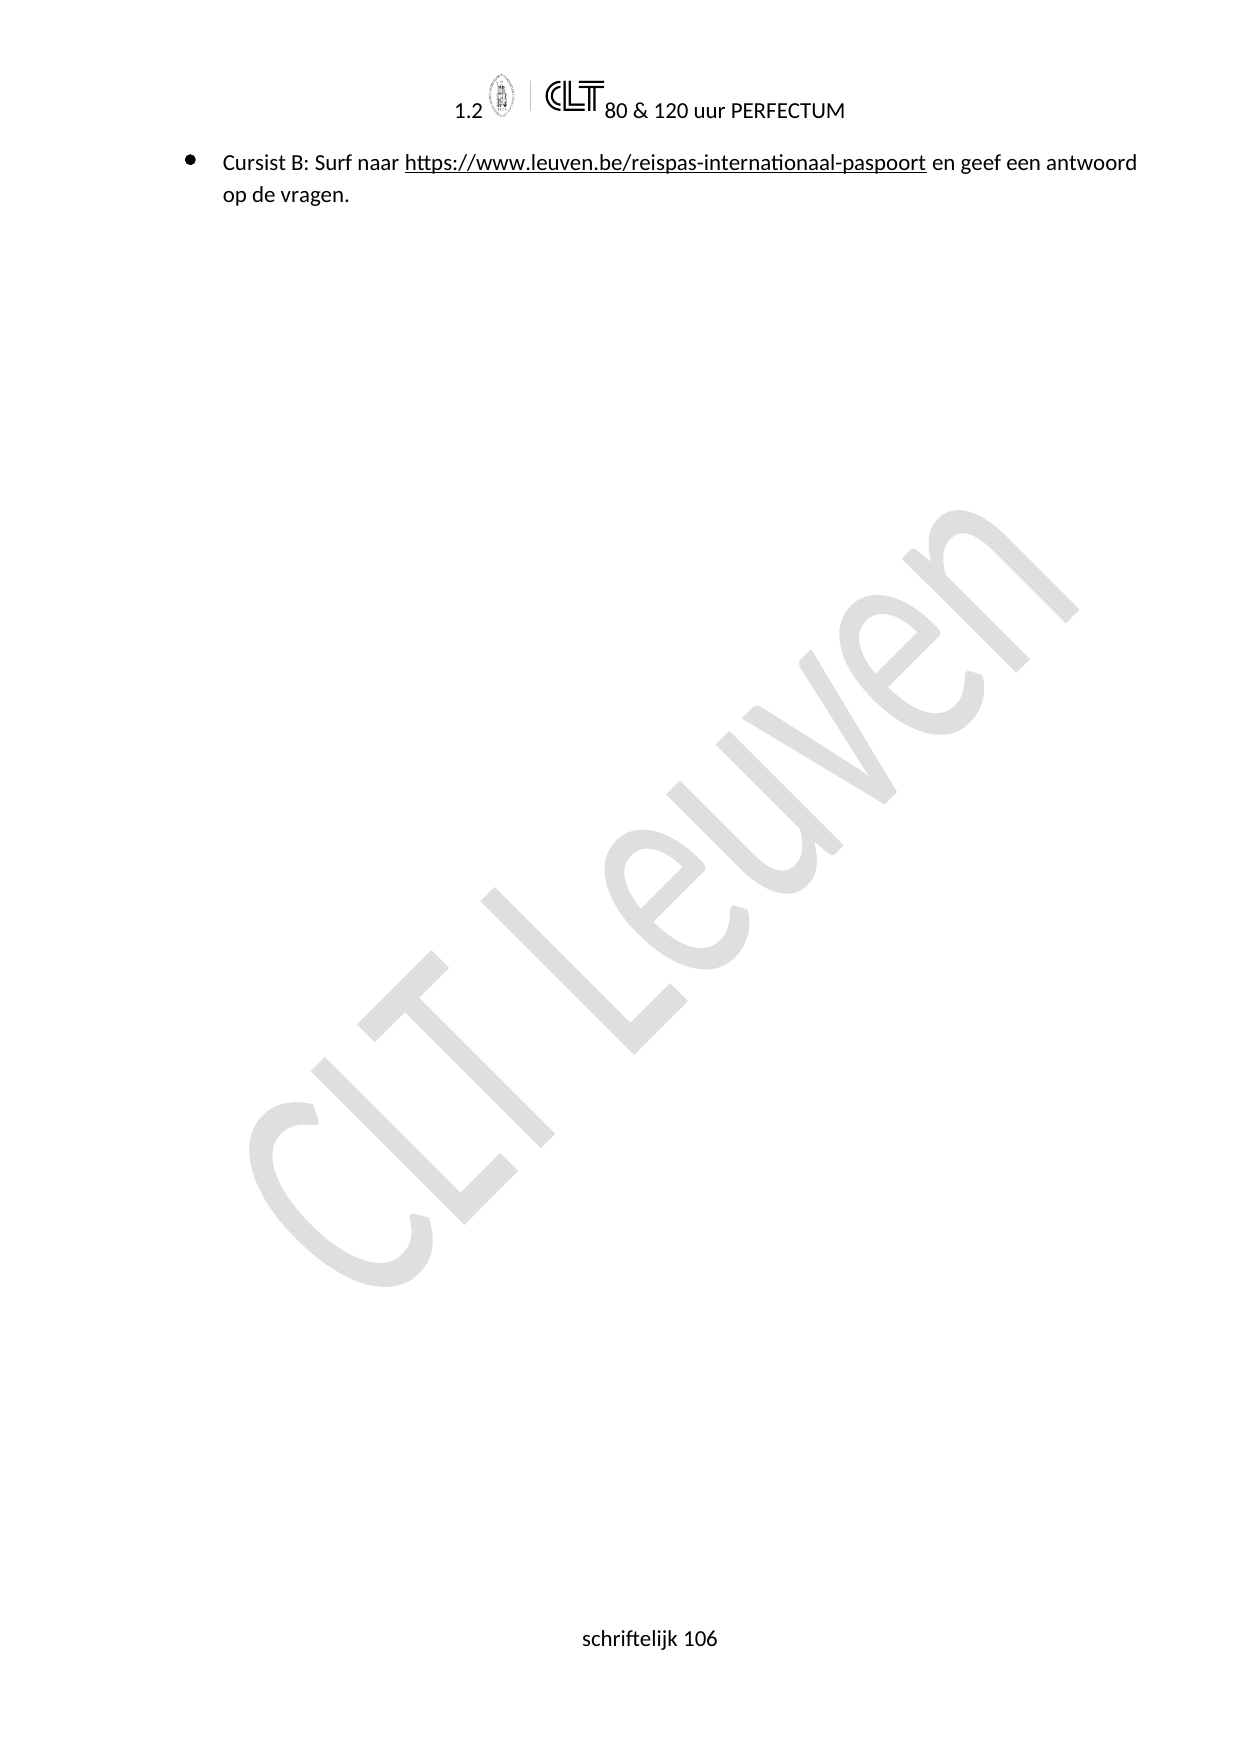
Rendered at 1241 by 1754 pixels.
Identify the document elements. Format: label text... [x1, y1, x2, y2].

picture [488, 73, 605, 118]
list Cursist B: Surf naar https://www.leuven.be/reispas-internationaal-paspoort en geef een antwoord op de vragen. [185, 148, 1152, 208]
